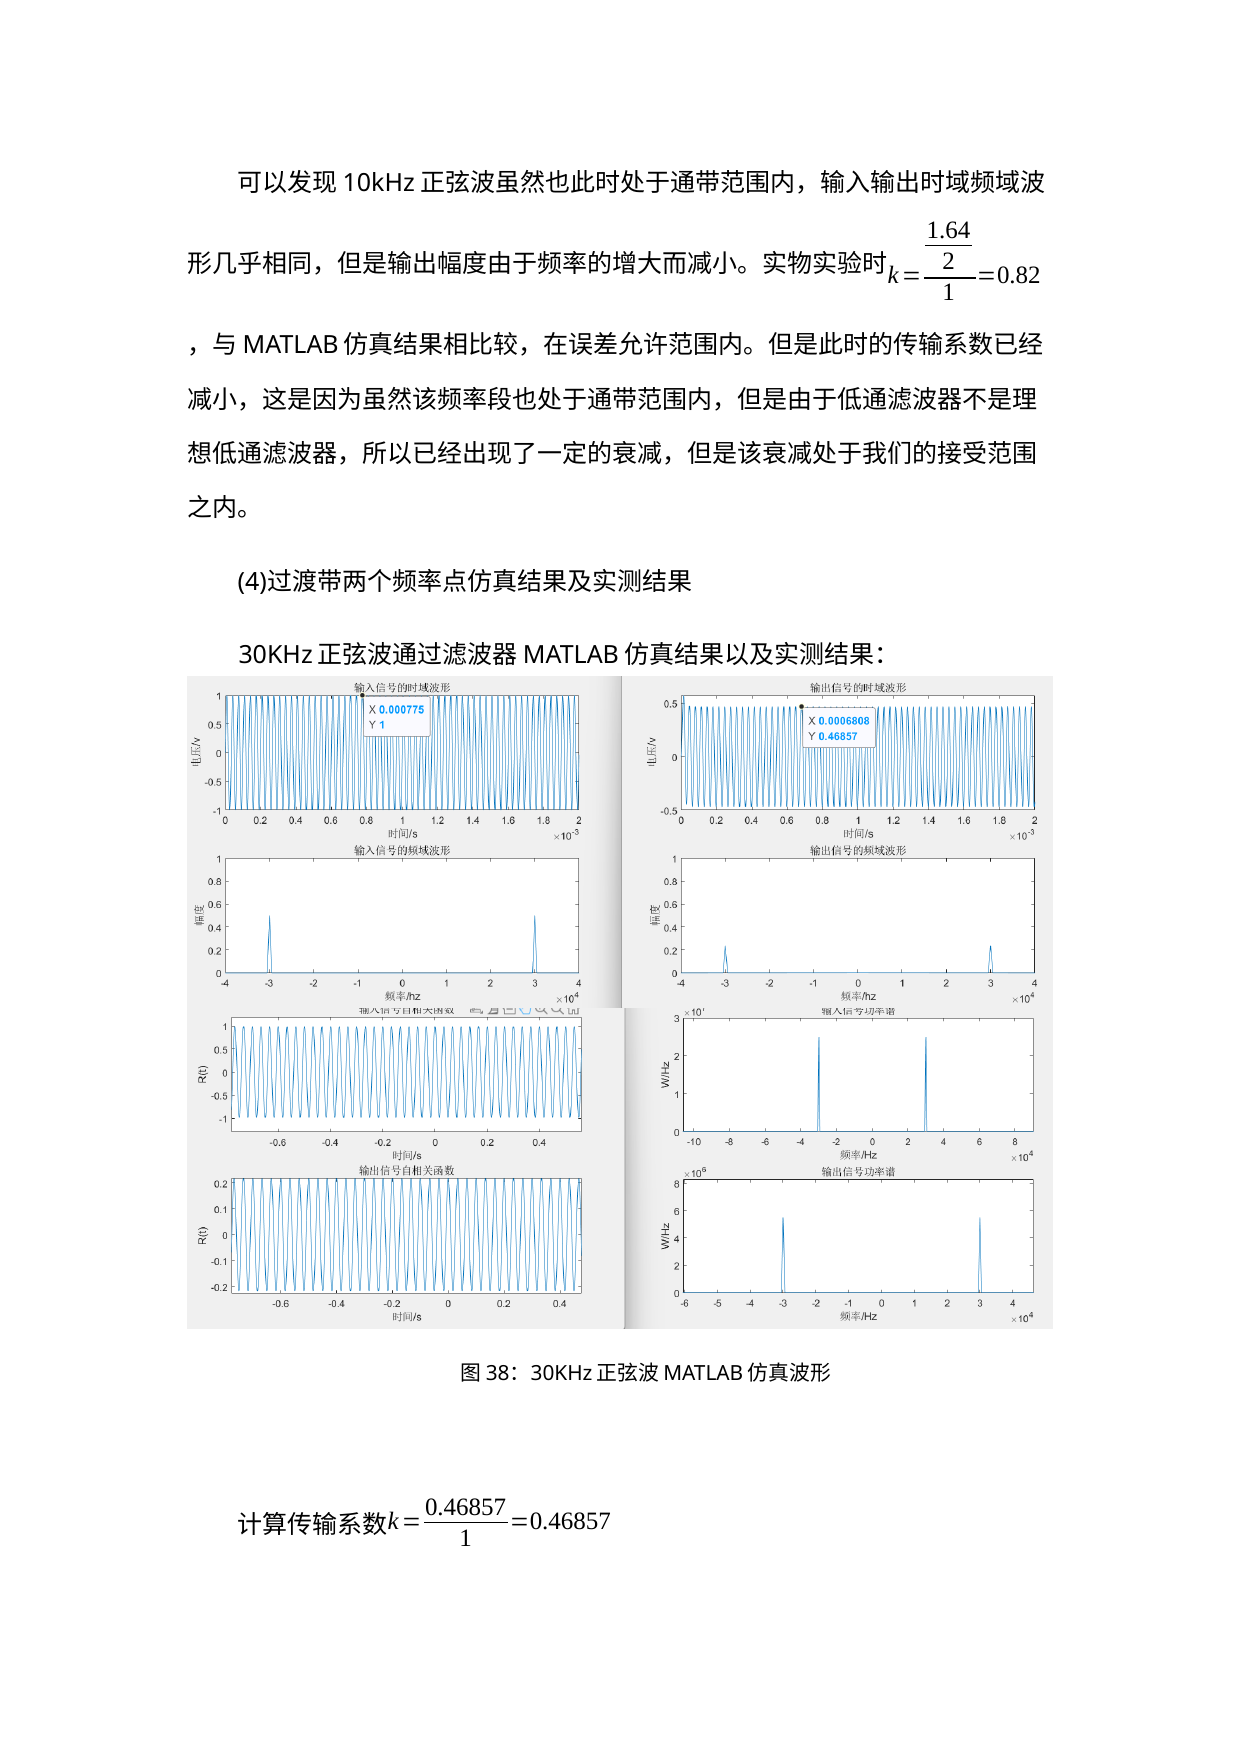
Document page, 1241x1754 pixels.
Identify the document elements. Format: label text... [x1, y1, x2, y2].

text 计算传输系数 [187, 1493, 1053, 1552]
text 30KHz正弦波通过滤波器MATLAB仿真结果以及实测结果： [187, 634, 1053, 670]
picture [187, 676, 1053, 1329]
text (4)过渡带两个频率点仿真结果及实测结果 [187, 561, 1053, 597]
text 可以发现10kHz正弦波虽然也此时处于通带范围内，输入输出时域频域波形几乎相同，但是输出幅度由于频率的增大而减小。实物实验时，与MATLAB仿真结果相比较，在误差允许范围内。但是此时的传输系数已经减小，这是因为虽然该频率段也处于通带范围内，但是由于低通滤波器不是理想低通滤波器，所以已经出现了一定的衰减，但是该衰减处于我们的接受范围之内。 [187, 162, 1053, 524]
